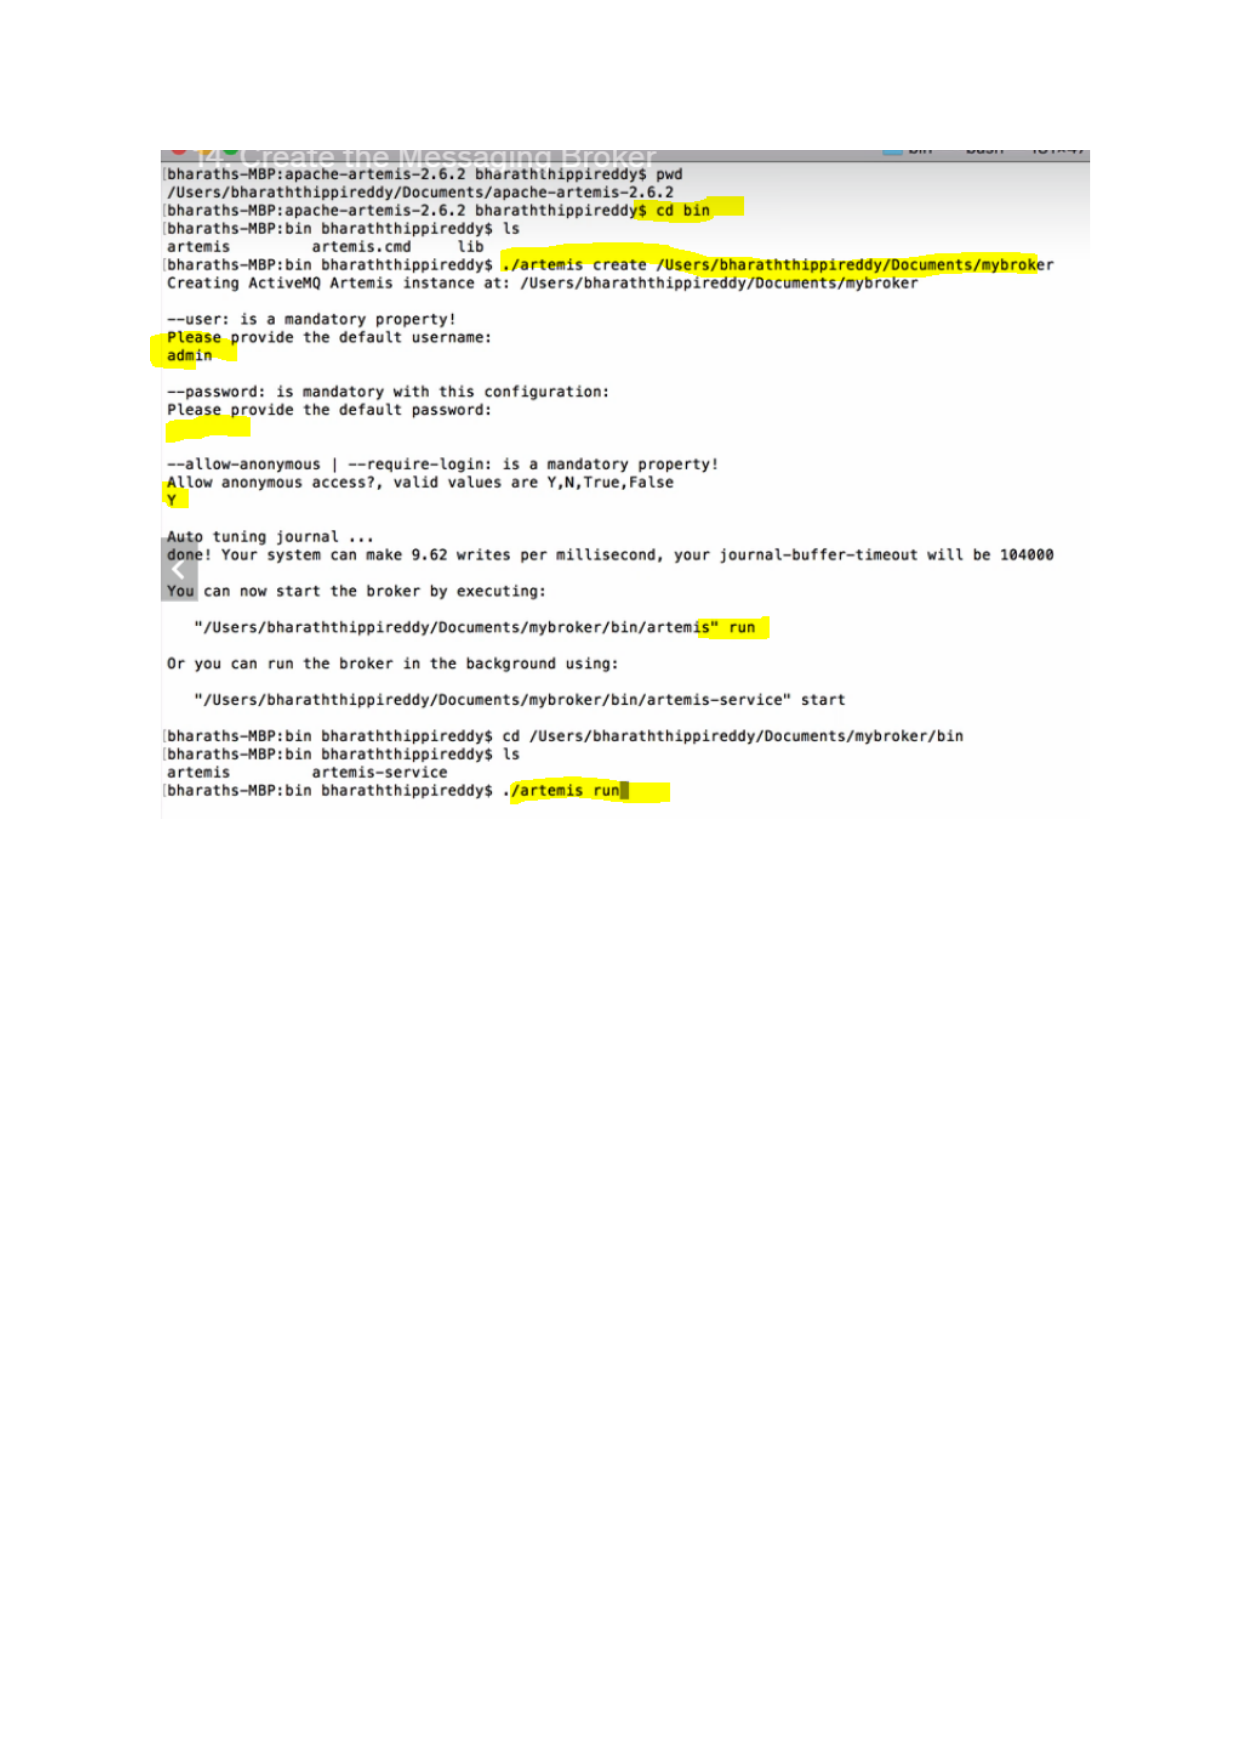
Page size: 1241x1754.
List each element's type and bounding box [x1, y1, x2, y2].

picture [150, 150, 1091, 819]
